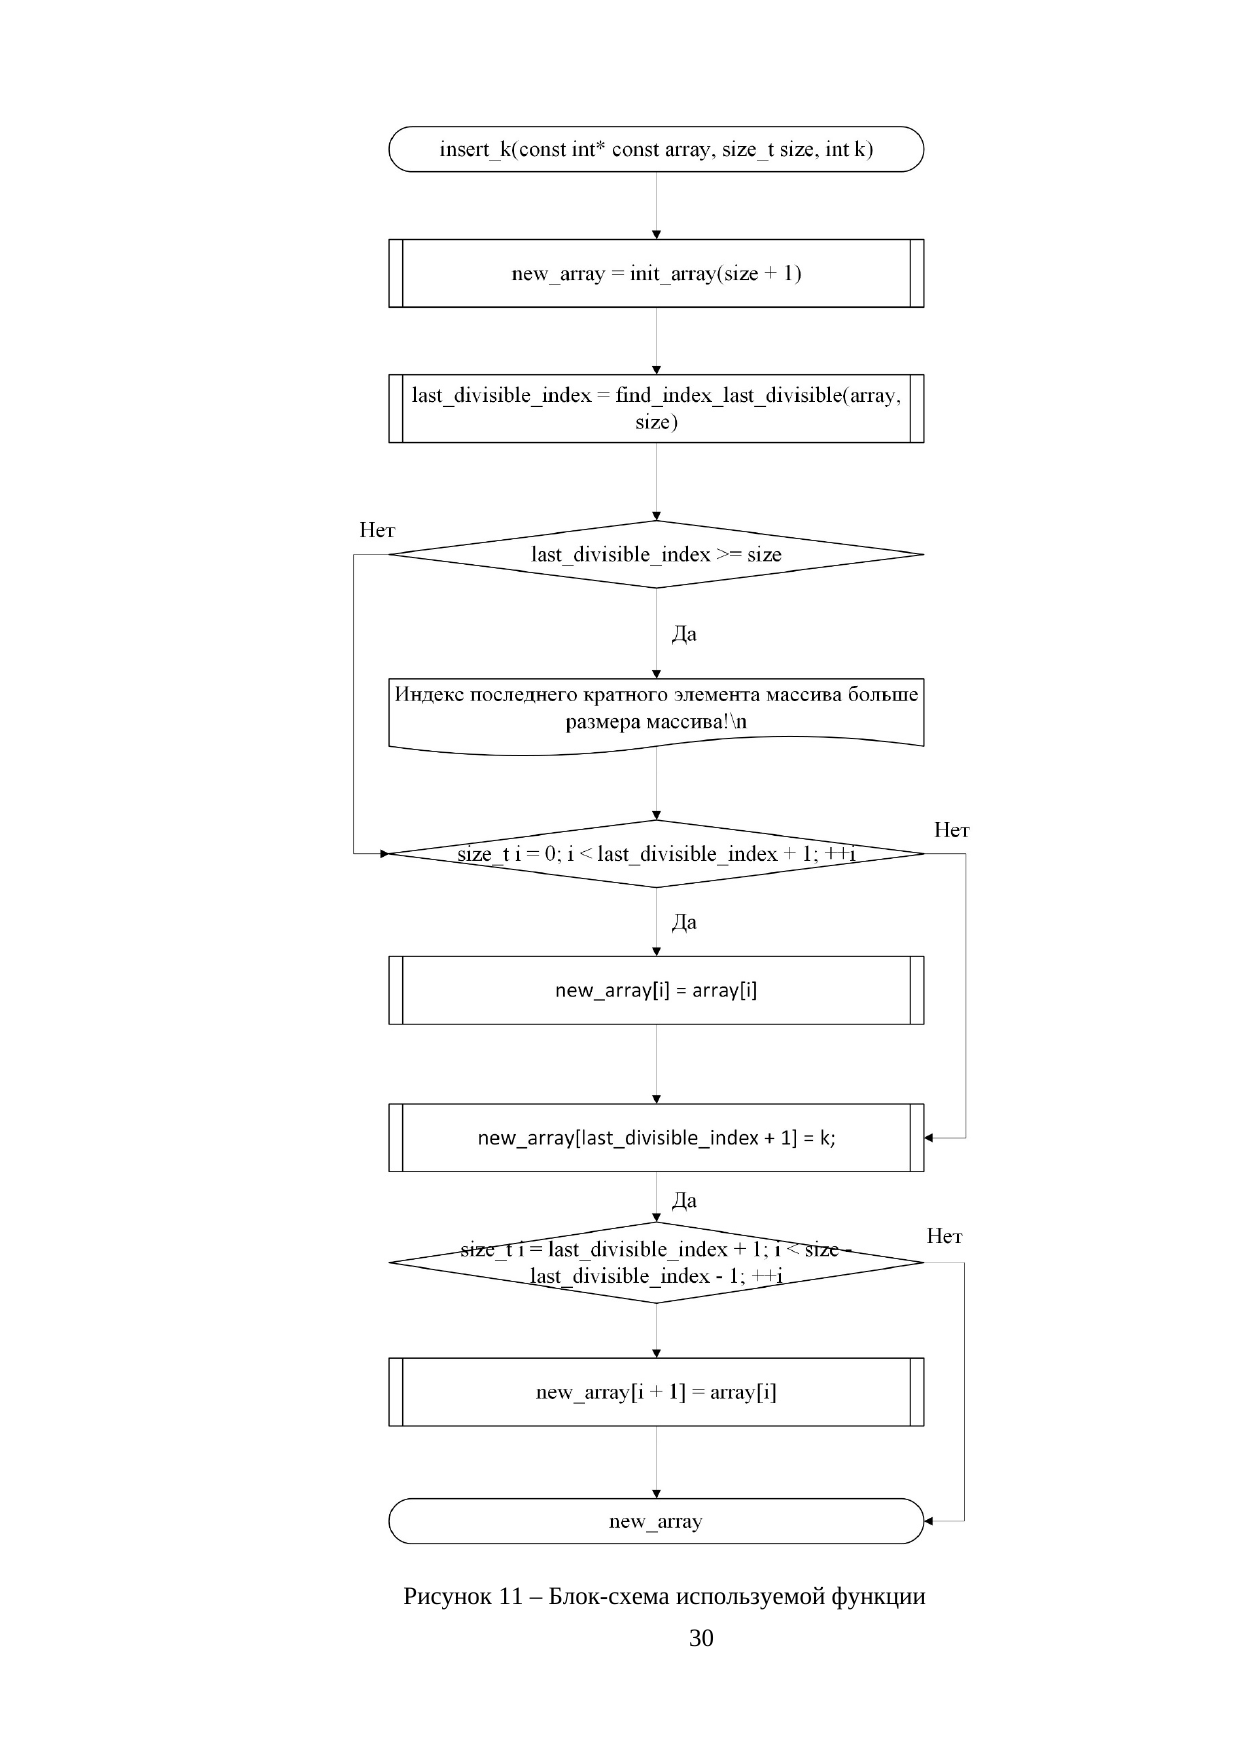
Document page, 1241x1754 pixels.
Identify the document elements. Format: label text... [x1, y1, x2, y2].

picture [340, 118, 989, 1552]
text Рисунок 11 – Блок-схема используемой функции [177, 1581, 1152, 1610]
